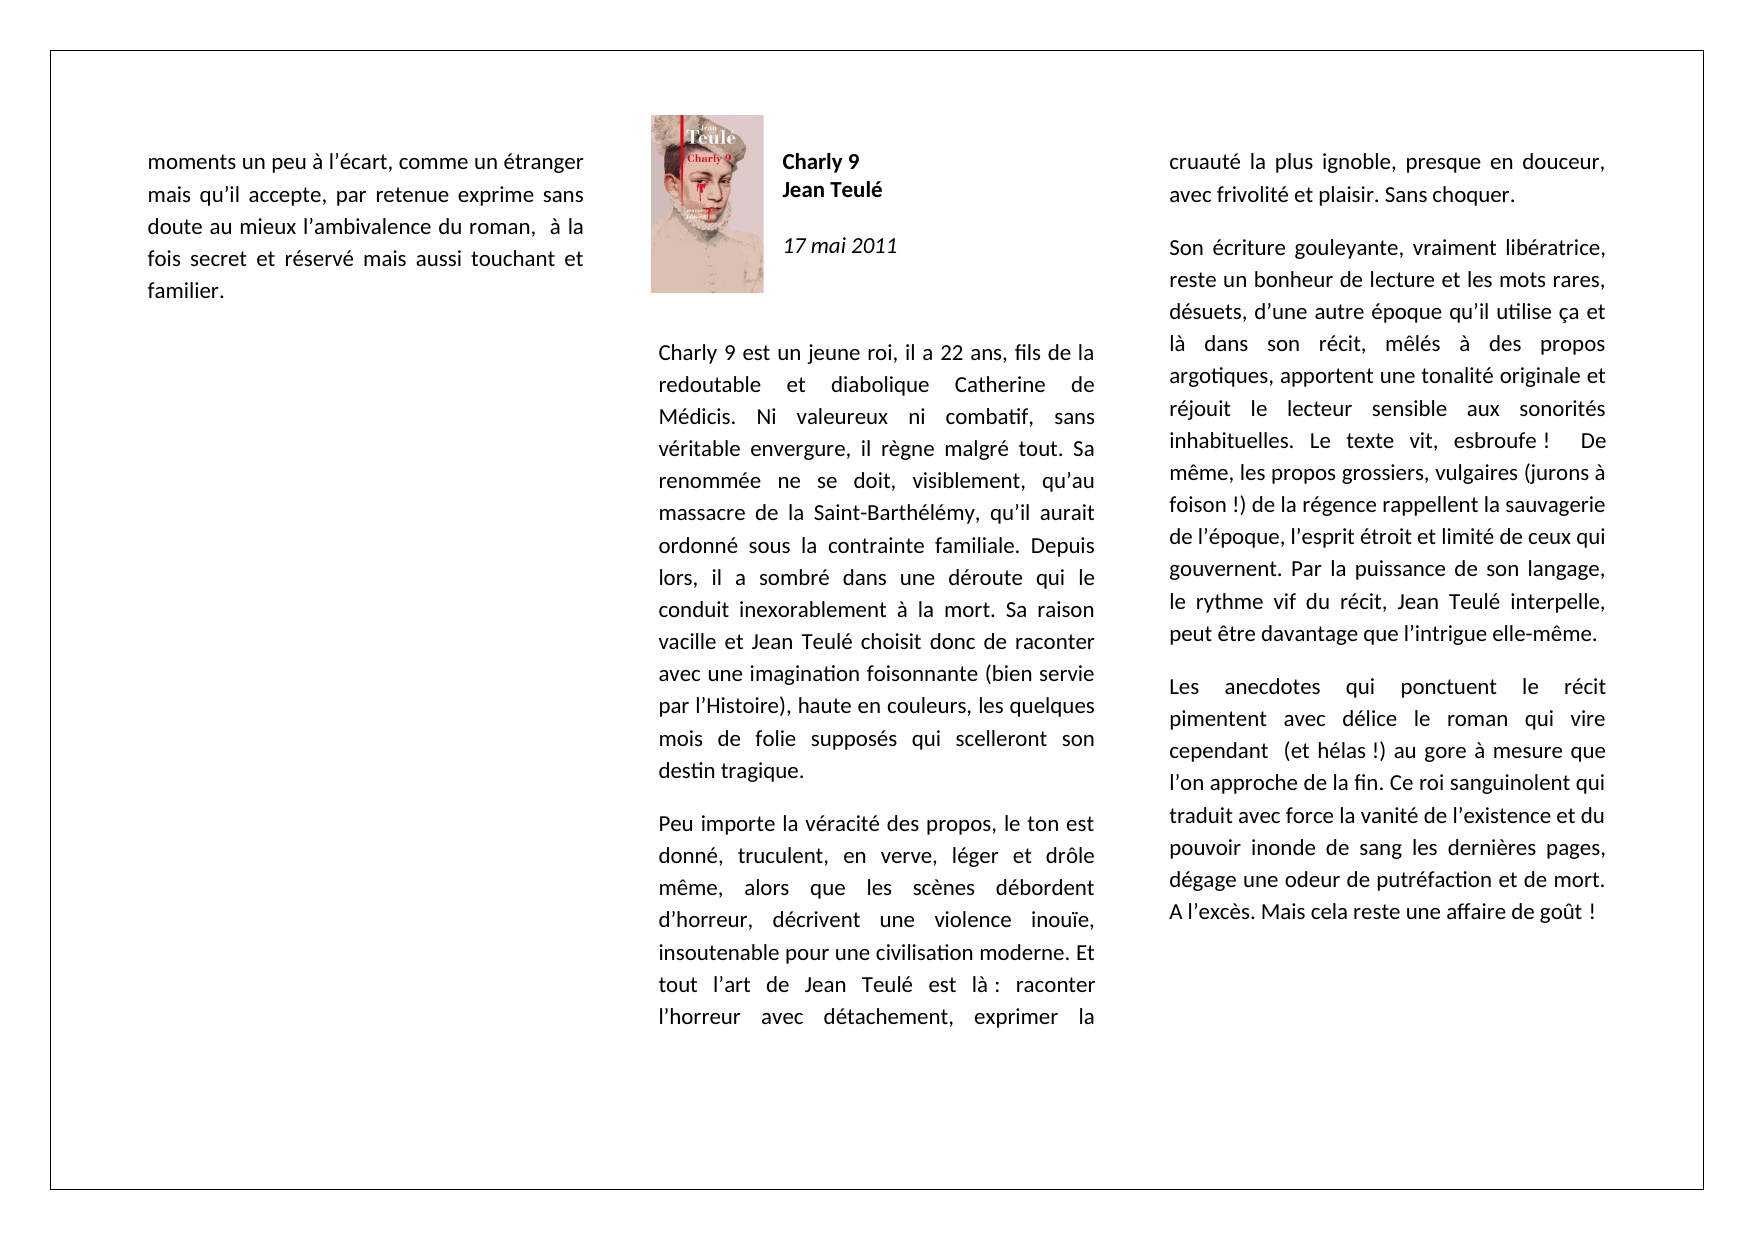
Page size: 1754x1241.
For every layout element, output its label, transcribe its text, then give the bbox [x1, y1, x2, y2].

text 17 mai 2011 [764, 232, 1095, 259]
text Son écriture gouleyante, vraiment libératrice, reste un bonheur de lecture et les mots rares, désuets, d’une autre époque qu’il utilise ça et là dans son récit, mêlés à des propos argotiques, apportent une tonalité originale et réjouit le lecteur sensible aux sonorités inhabituelles. Le texte vit, esbroufe ! De même, les propos grossiers, vulgaires (jurons à foison !) de la régence rappellent la sauvagerie de l’époque, l’esprit étroit et limité de ceux qui gouvernent. Par la puissance de son langage, le rythme vif du récit, Jean Teulé interpelle, peut être davantage que l’intrigue elle-même. [1169, 233, 1606, 647]
text Charly 9 est un jeune roi, il a 22 ans, fils de la redoutable et diabolique Catherine de Médicis. Ni valeureux ni combatif, sans véritable envergure, il règne malgré tout. Sa renommée ne se doit, visiblement, qu’au massacre de la Saint-Barthélémy, qu’il aurait ordonné sous la contrainte familiale. Depuis lors, il a sombré dans une déroute qui le conduit inexorablement à la mort. Sa raison vacille et Jean Teulé choisit donc de raconter avec une imagination foisonnante (bien servie par l’Histoire), haute en couleurs, les quelques mois de folie supposés qui scelleront son destin tragique. [658, 338, 1095, 784]
text Jean Teulé [764, 176, 1095, 203]
text Les anecdotes qui ponctuent le récit pimentent avec délice le roman qui vire cependant (et hélas !) au gore à mesure que l’on approche de la fin. Ce roi sanguinolent qui traduit avec force la vanité de l’existence et du pouvoir inonde de sang les dernières pages, dégage une odeur de putréfaction et de mort. A l’excès. Mais cela reste une affaire de goût ! [1169, 672, 1606, 925]
picture [651, 115, 764, 291]
text Charly 9 [764, 147, 1095, 176]
text Peu importe la véracité des propos, le ton est donné, truculent, en verve, léger et drôle même, alors que les scènes débordent d’horreur, décrivent une violence inouïe, insoutenable pour une civilisation moderne. Et tout l’art de Jean Teulé est là : raconter l’horreur avec détachement, exprimer la cruauté la plus ignoble, presque en douceur, avec frivolité et plaisir. Sans choquer. [1169, 147, 1606, 208]
text Peu importe la véracité des propos, le ton est donné, truculent, en verve, léger et drôle même, alors que les scènes débordent d’horreur, décrivent une violence inouïe, insoutenable pour une civilisation moderne. Et tout l’art de Jean Teulé est là : raconter l’horreur avec détachement, exprimer la cruauté la plus ignoble, presque en douceur, avec frivolité et plaisir. Sans choquer. [658, 809, 1095, 1030]
